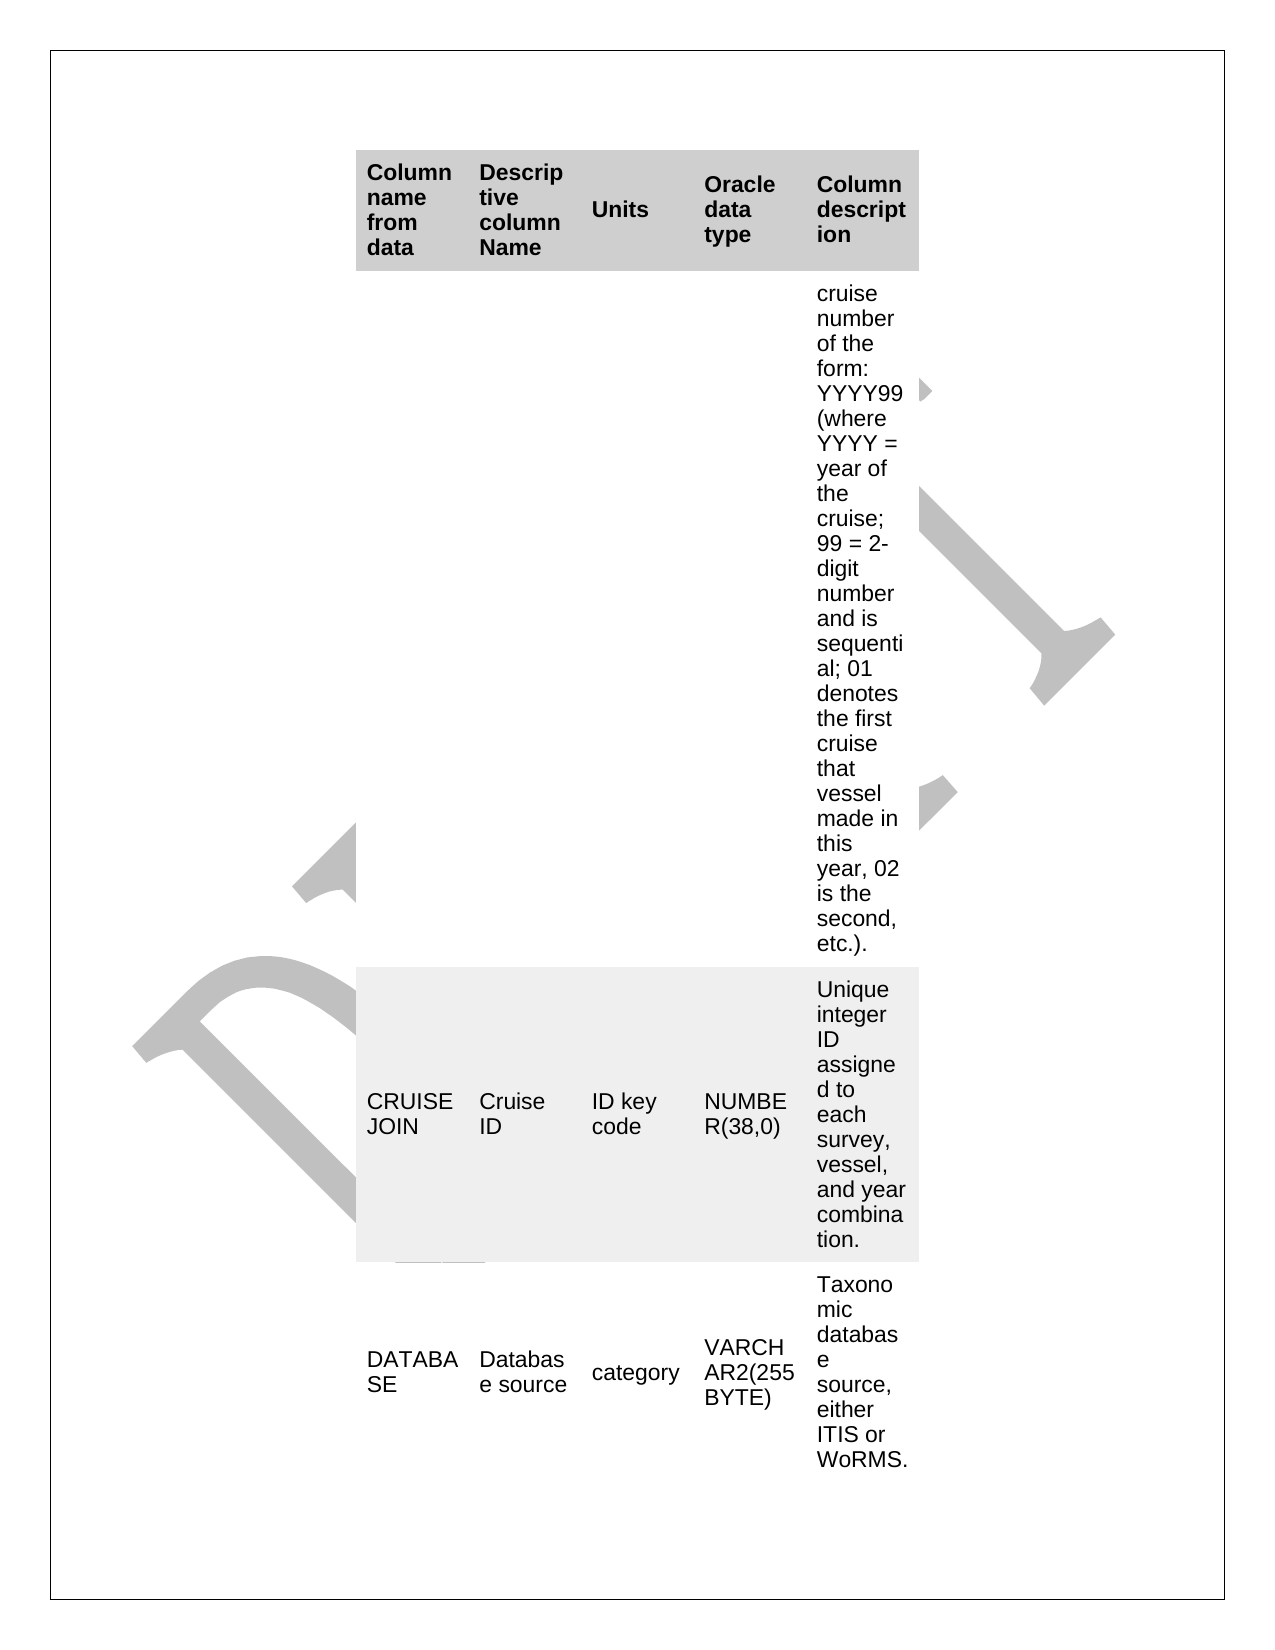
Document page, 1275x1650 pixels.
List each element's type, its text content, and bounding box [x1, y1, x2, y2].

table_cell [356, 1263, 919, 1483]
table_header Column description [806, 150, 919, 271]
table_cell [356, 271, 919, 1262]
table_header Oracle data type [694, 150, 806, 271]
table_header Descriptive column Name [469, 150, 581, 271]
table_header Column name from data [356, 150, 469, 271]
table_header Units [581, 150, 694, 271]
